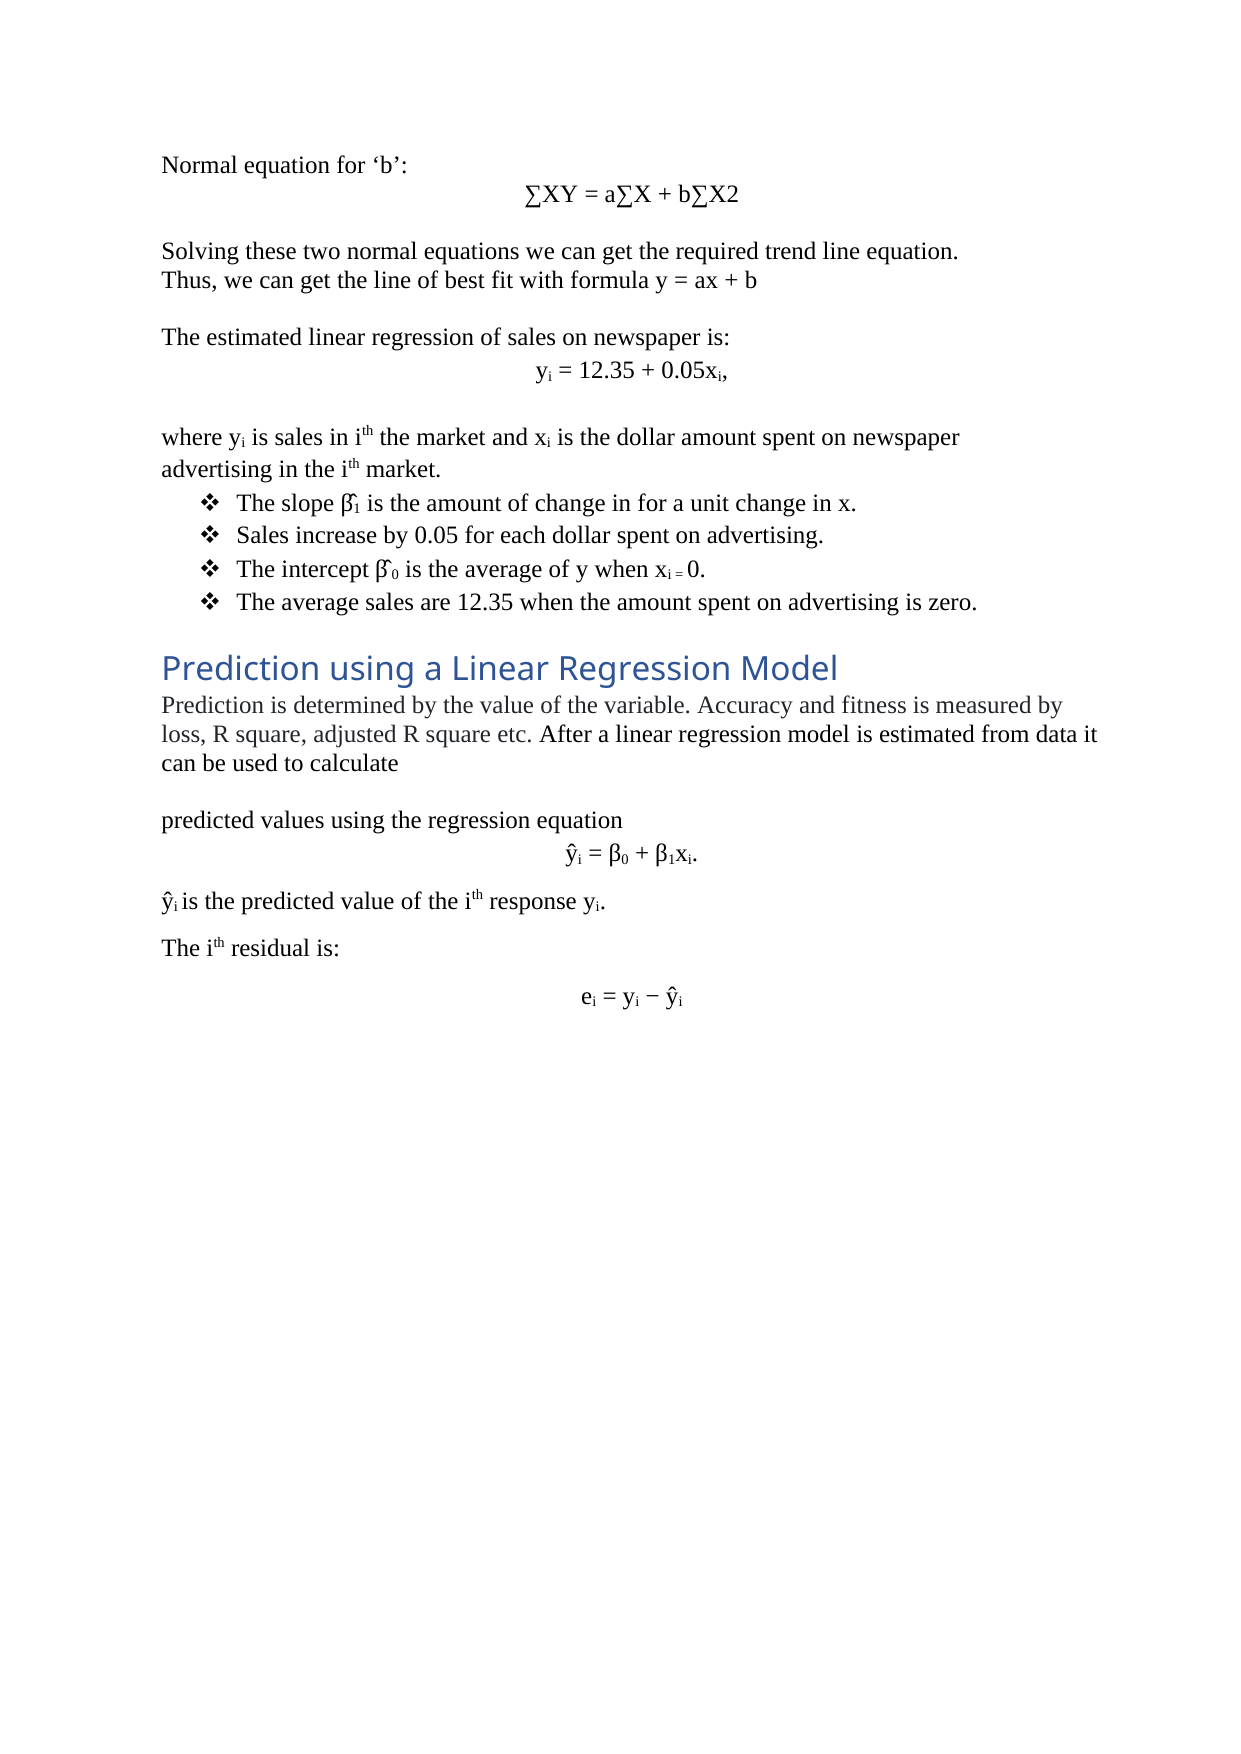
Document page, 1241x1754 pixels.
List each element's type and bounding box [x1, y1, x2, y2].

table_cell [150, 150, 1113, 1076]
